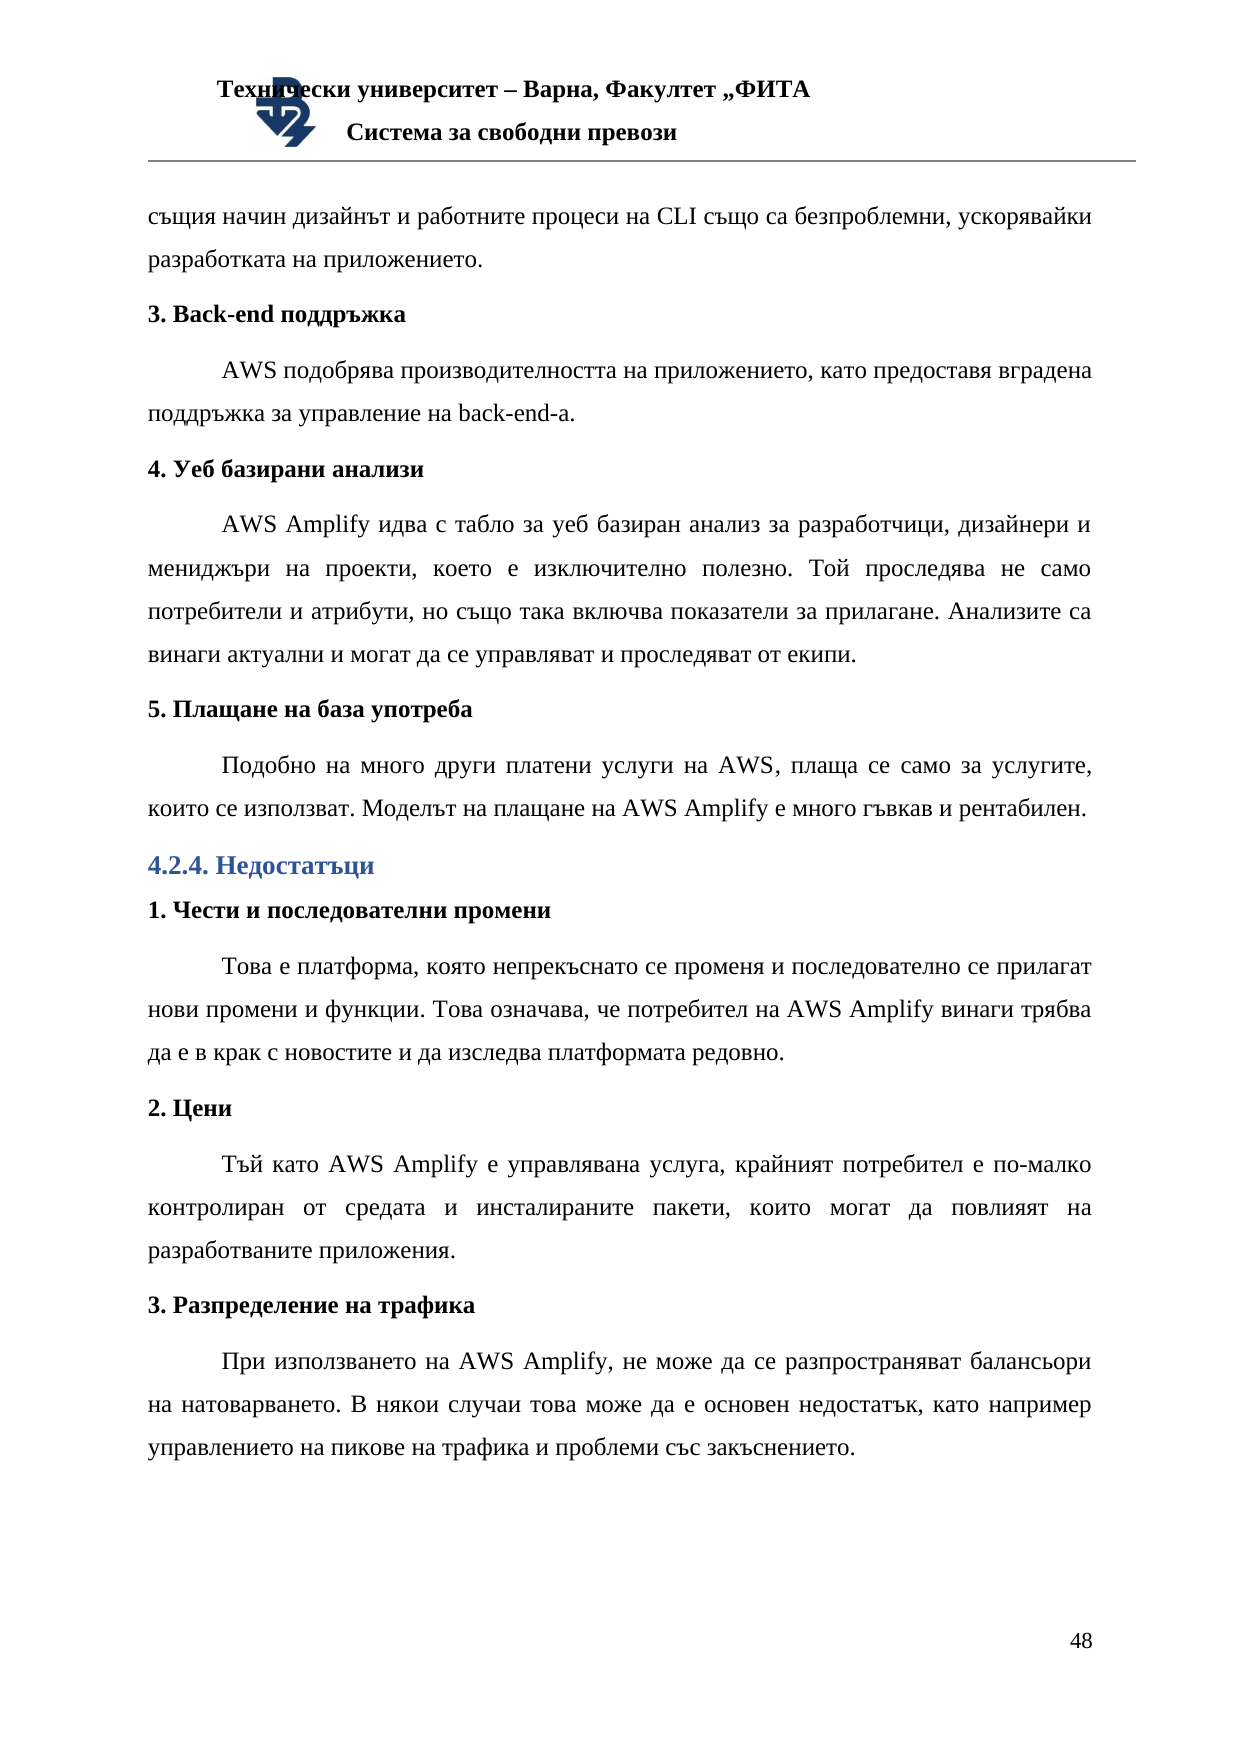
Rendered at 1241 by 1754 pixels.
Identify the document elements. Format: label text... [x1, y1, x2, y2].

text Подобно на много други платени услуги на AWS, плаща се само за услугите, които се използват. Моделът на плащане на AWS Amplify е много гъвкав и рентабилен. [148, 750, 1093, 822]
text 1. Чести и последователни промени [148, 896, 1093, 924]
text При използването на AWS Amplify, не може да се разпространяват балансьори на натоварването. В някои случаи това може да е основен недостатък, като например управлението на пикове на трафика и проблеми със закъснението. [148, 1346, 1093, 1461]
picture [253, 77, 321, 148]
subtitle 4.2.4. Недостатъци [148, 849, 1093, 880]
text 3. Разпределение на трафика [148, 1291, 1093, 1319]
text 3. Back-end поддръжка [148, 299, 1093, 328]
text Тъй като AWS Amplify е управлявана услуга, крайният потребител е по-малко контролиран от средата и инсталираните пакети, които могат да повлияят на разработваните приложения. [148, 1149, 1093, 1264]
text AWS подобрява производителността на приложението, като предоставя вградена поддръжка за управление на back-end-а. [148, 355, 1093, 427]
text AWS Amplify идва с табло за уеб базиран анализ за разработчици, дизайнери и мениджъри на проекти, което е изключително полезно. Той проследява не само потребители и атрибути, но също така включва показатели за прилагане. Анализите са винаги актуални и могат да се управляват и проследяват от екипи. [148, 509, 1093, 668]
text 5. Плащане на база употреба [148, 694, 1093, 723]
picture [315, 87, 321, 96]
text Това е платформа, която непрекъснато се променя и последователно се прилагат нови промени и функции. Това означава, че потребител на AWS Amplify винаги трябва да е в крак с новостите и да изследва платформата редовно. [148, 951, 1093, 1066]
text 4. Уеб базирани анализи [148, 454, 1093, 483]
text 2. Цени [148, 1093, 1093, 1122]
